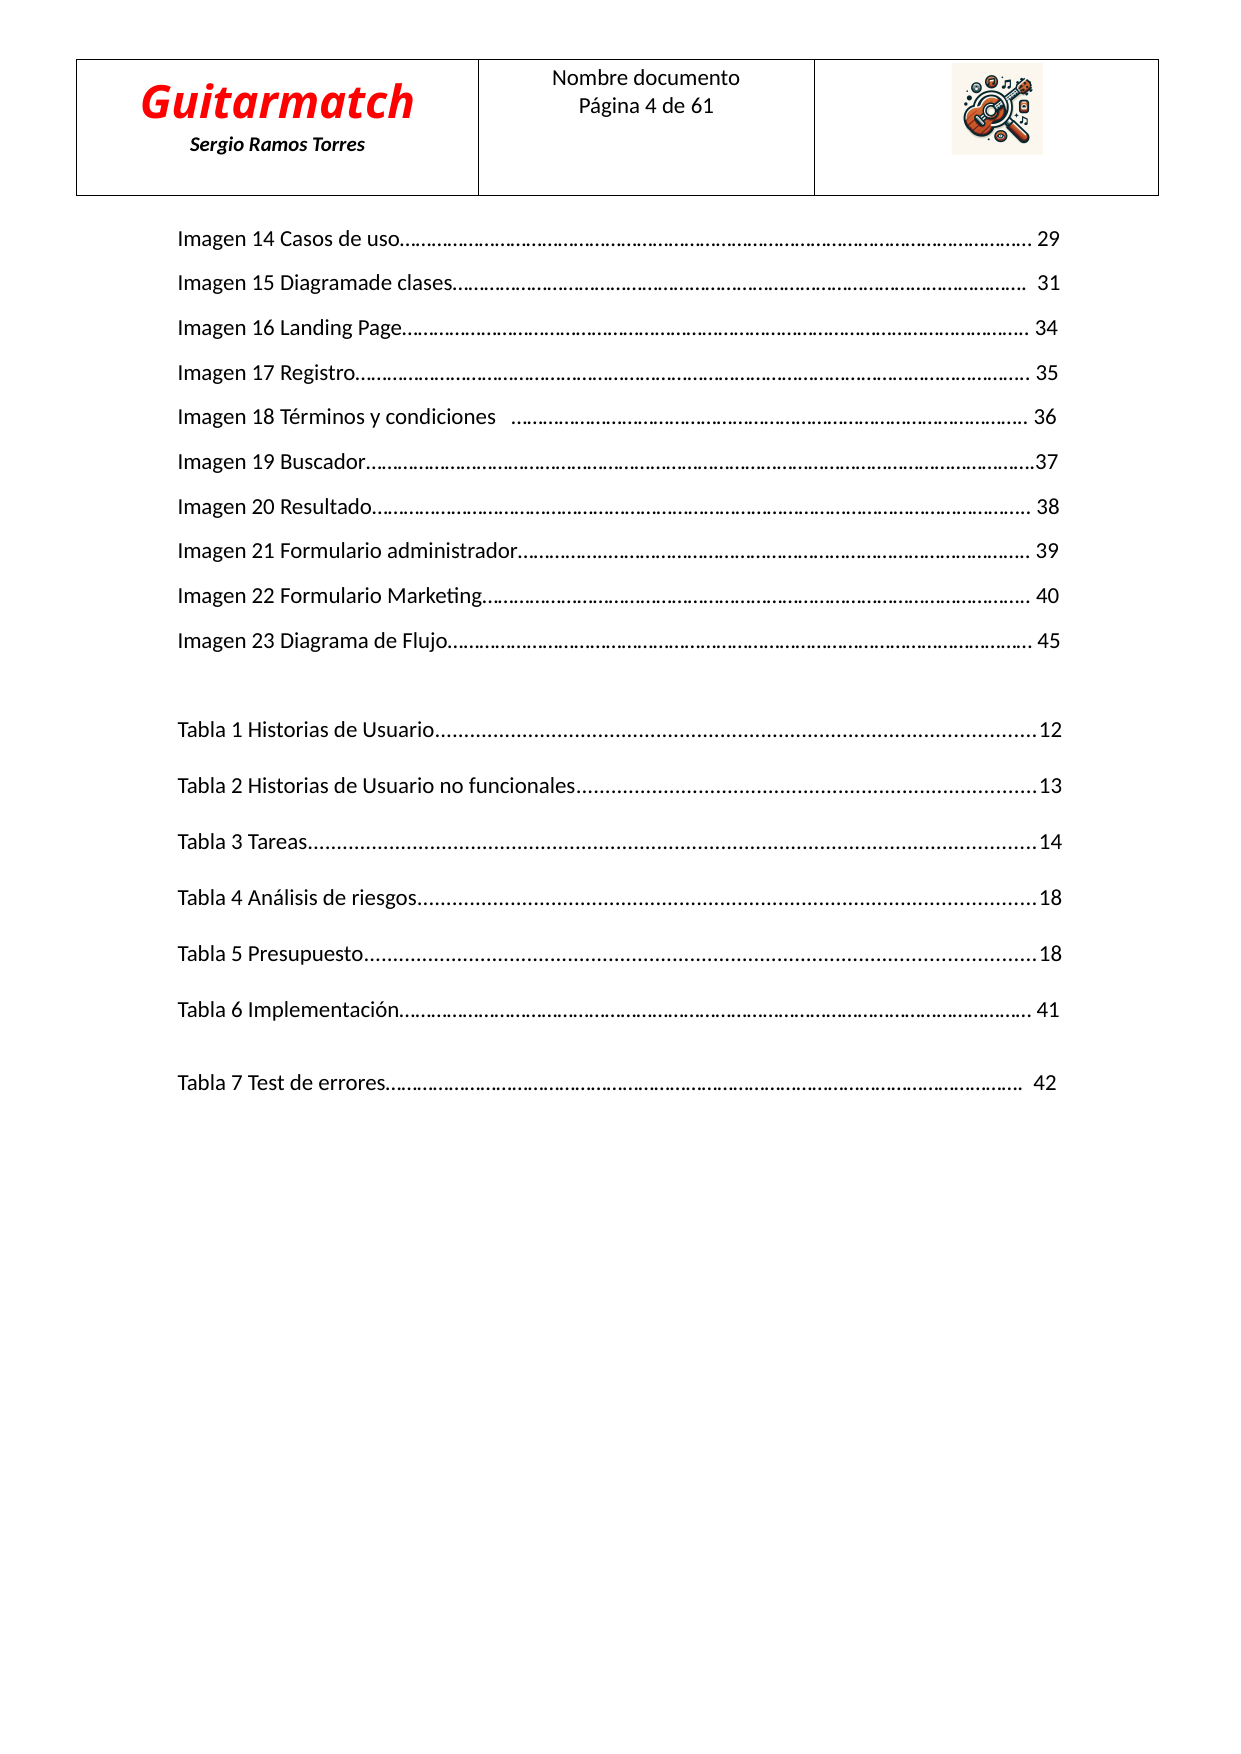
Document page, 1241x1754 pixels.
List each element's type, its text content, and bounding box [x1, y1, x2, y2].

text Tabla 4 Análisis de riesgos 18 [177, 883, 1063, 911]
text Tabla 6 Implementación………………………………………………………………………………………………………… 41 [177, 996, 1063, 1023]
text Imagen 21 Formulario administrador……………..…………………………………………………………………….. 39 [177, 537, 1063, 564]
picture [951, 63, 1043, 155]
text Imagen 23 Diagrama de Flujo………………………………………………………………………………………………… 45 [177, 626, 1063, 654]
text Imagen 19 Buscador……………………………………………………………………………………………………………….37 [177, 447, 1063, 475]
text Imagen 18 Términos y condiciones …………………………………………………………………………………….. 36 [177, 402, 1063, 431]
text Imagen 22 Formulario Marketing………………………………………………………………………………………….. 40 [177, 581, 1063, 609]
text Imagen 20 Resultado…………………………………………………………………………………………………………….. 38 [177, 492, 1063, 520]
text Tabla 7 Test de errores…………………………………………………………………………………………………………. 42 [177, 1068, 1063, 1096]
text Imagen 14 Casos de uso………………………………………………………………………………………………………… 29 [177, 224, 1063, 252]
text Imagen 16 Landing Page……………………………………………………………………………………………………….. 34 [177, 313, 1063, 341]
text Tabla 1 Historias de Usuario 12 [177, 715, 1063, 743]
text Tabla 2 Historias de Usuario no funcionales 13 [177, 771, 1063, 799]
text Tabla 3 Tareas 14 [177, 827, 1063, 855]
text Imagen 15 Diagramade clases………………………………………………………………………………………………. 31 [177, 268, 1063, 296]
text Imagen 17 Registro……………………………………………………………………………………………………………….. 35 [177, 358, 1063, 386]
text Tabla 5 Presupuesto 18 [177, 939, 1063, 967]
